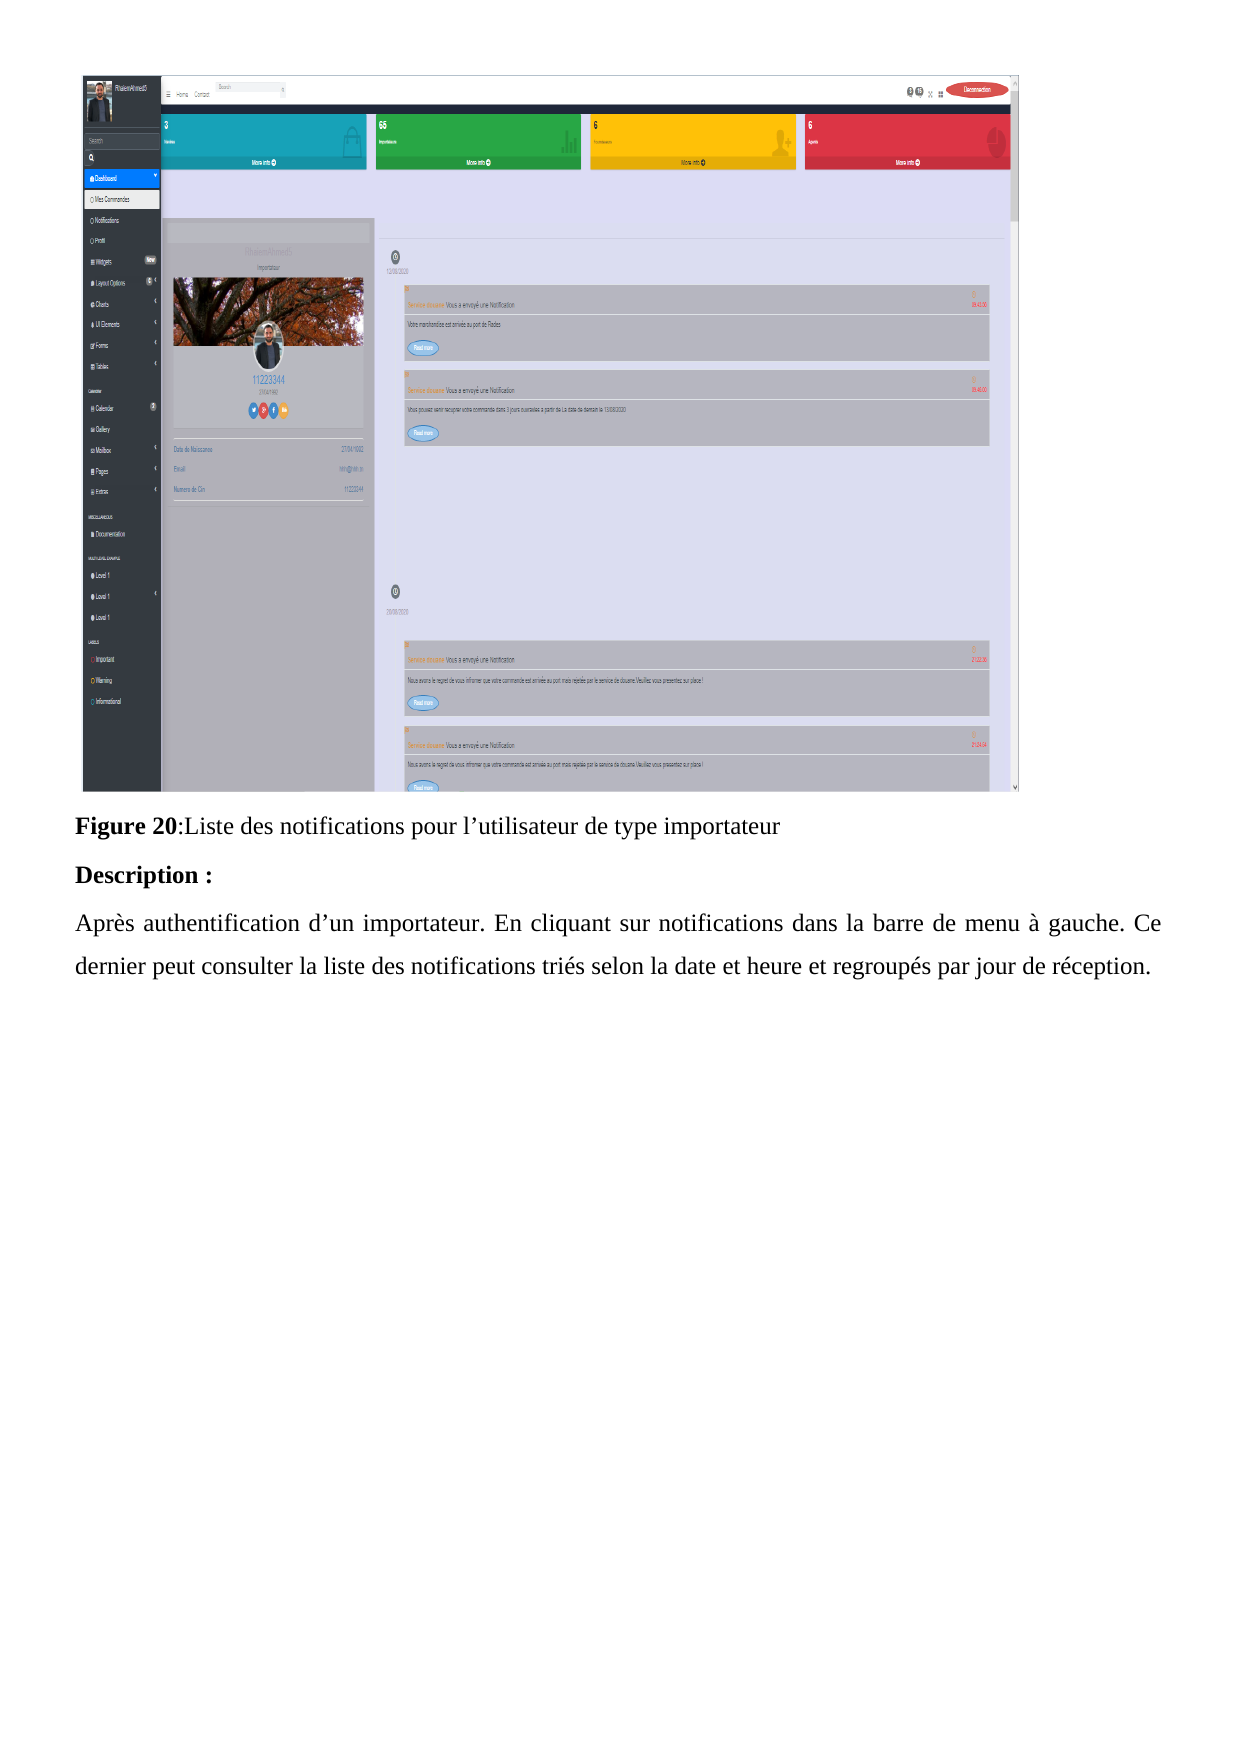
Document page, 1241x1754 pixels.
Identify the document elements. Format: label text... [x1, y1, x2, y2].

text Figure 20:Liste des notifications pour l’utilisateur de type importateur [75, 811, 1162, 840]
text Description : [75, 861, 1162, 889]
picture [81, 75, 1019, 792]
text Après authentification d’un importateur. En cliquant sur notifications dans la barre de menu à gauche. Ce dernier peut consulter la liste des notifications triés selon la date et heure et regroupés par jour de réception. [75, 908, 1162, 980]
